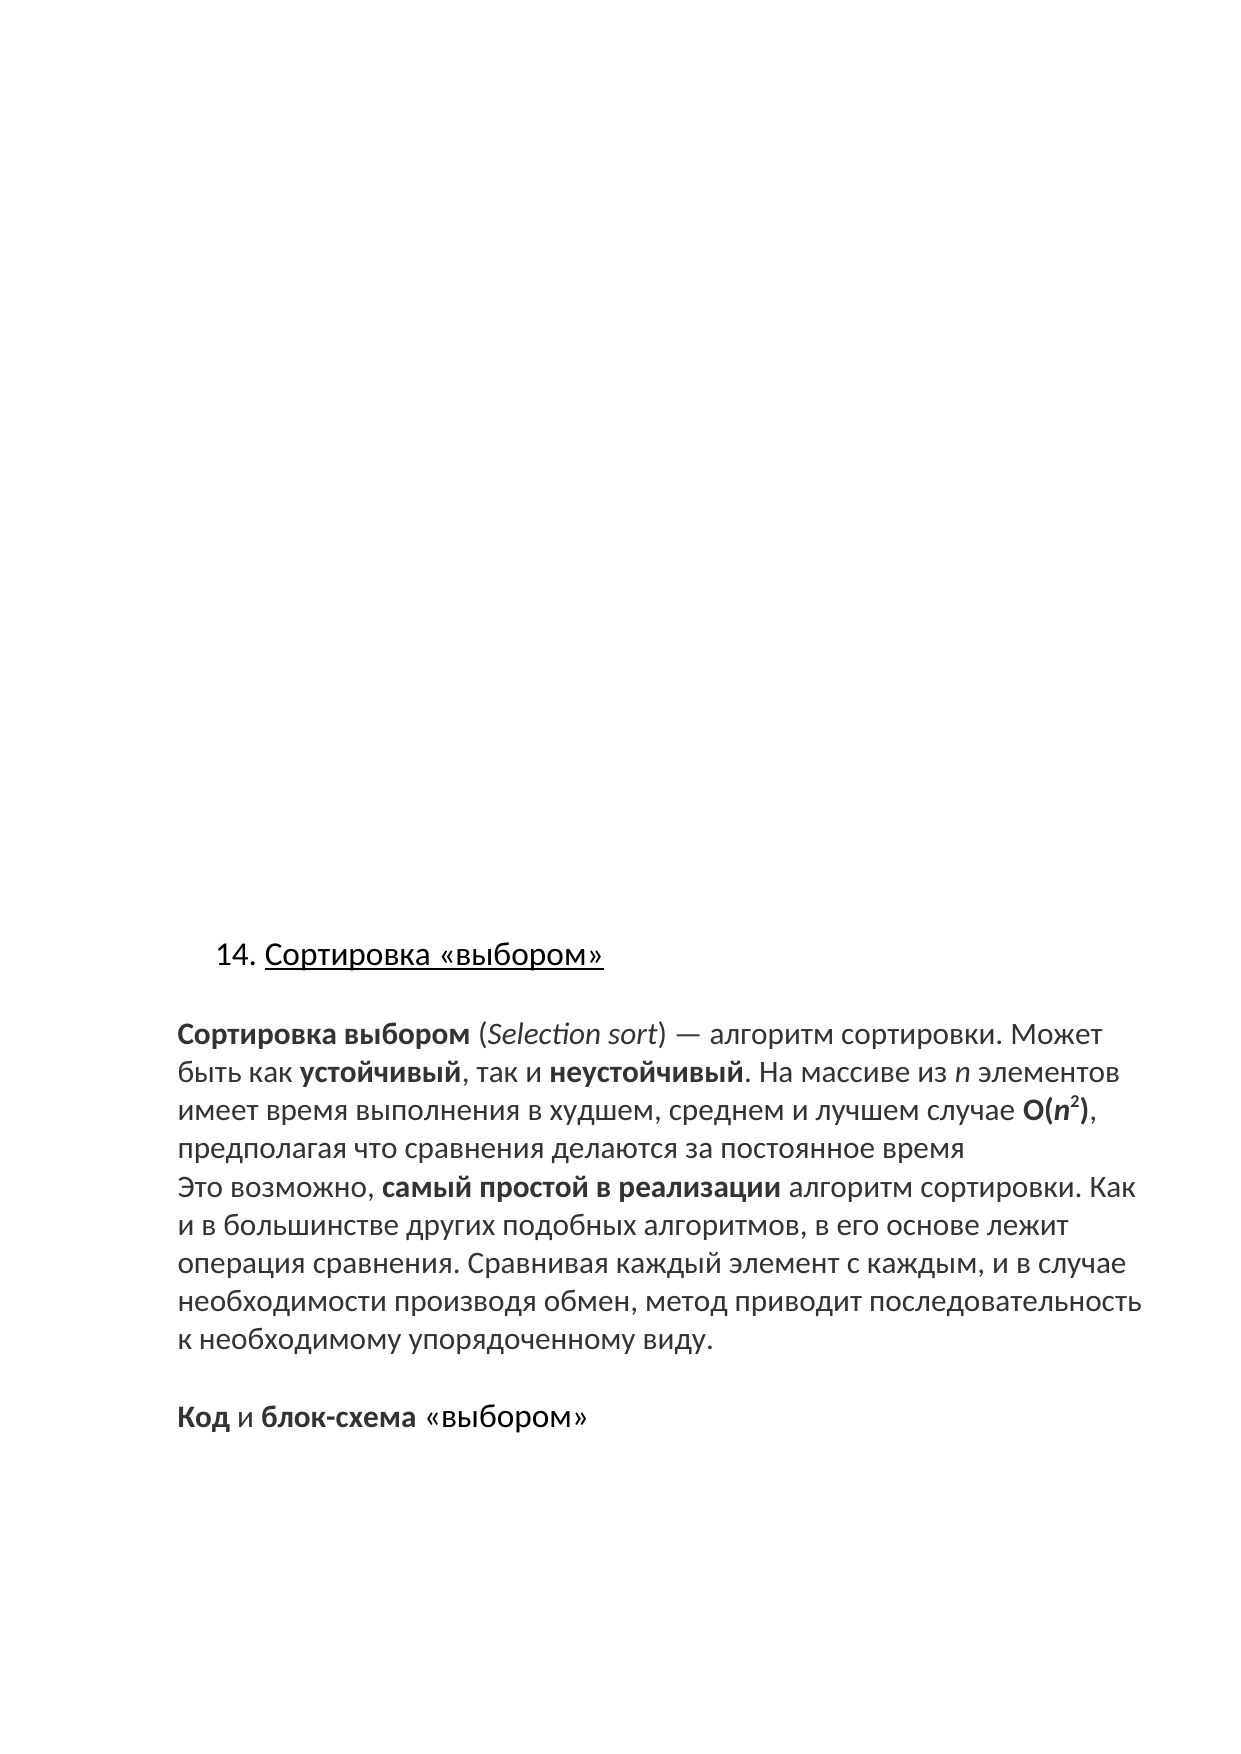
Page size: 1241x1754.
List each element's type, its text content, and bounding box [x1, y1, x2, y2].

text Это возможно, самый простой в реализации алгоритм сортировки. Как и в большинстве других подобных алгоритмов, в его основе лежит операция сравнения. Сравнивая каждый элемент с каждым, и в случае необходимости производя обмен, метод приводит последовательность к необходимому упорядоченному виду. [177, 1167, 1152, 1357]
text Код и блок-схема «выбором» [177, 1395, 1152, 1436]
text Сортировка выбором (Selection sort) — алгоритм сортировки. Может быть как устойчивый, так и неустойчивый. На массиве из n элементов имеет время выполнения в худшем, среднем и лучшем случае O(n2), предполагая что сравнения делаются за постоянное время [177, 1014, 1152, 1167]
text 14. Сортировка «выбором» [215, 933, 1152, 973]
